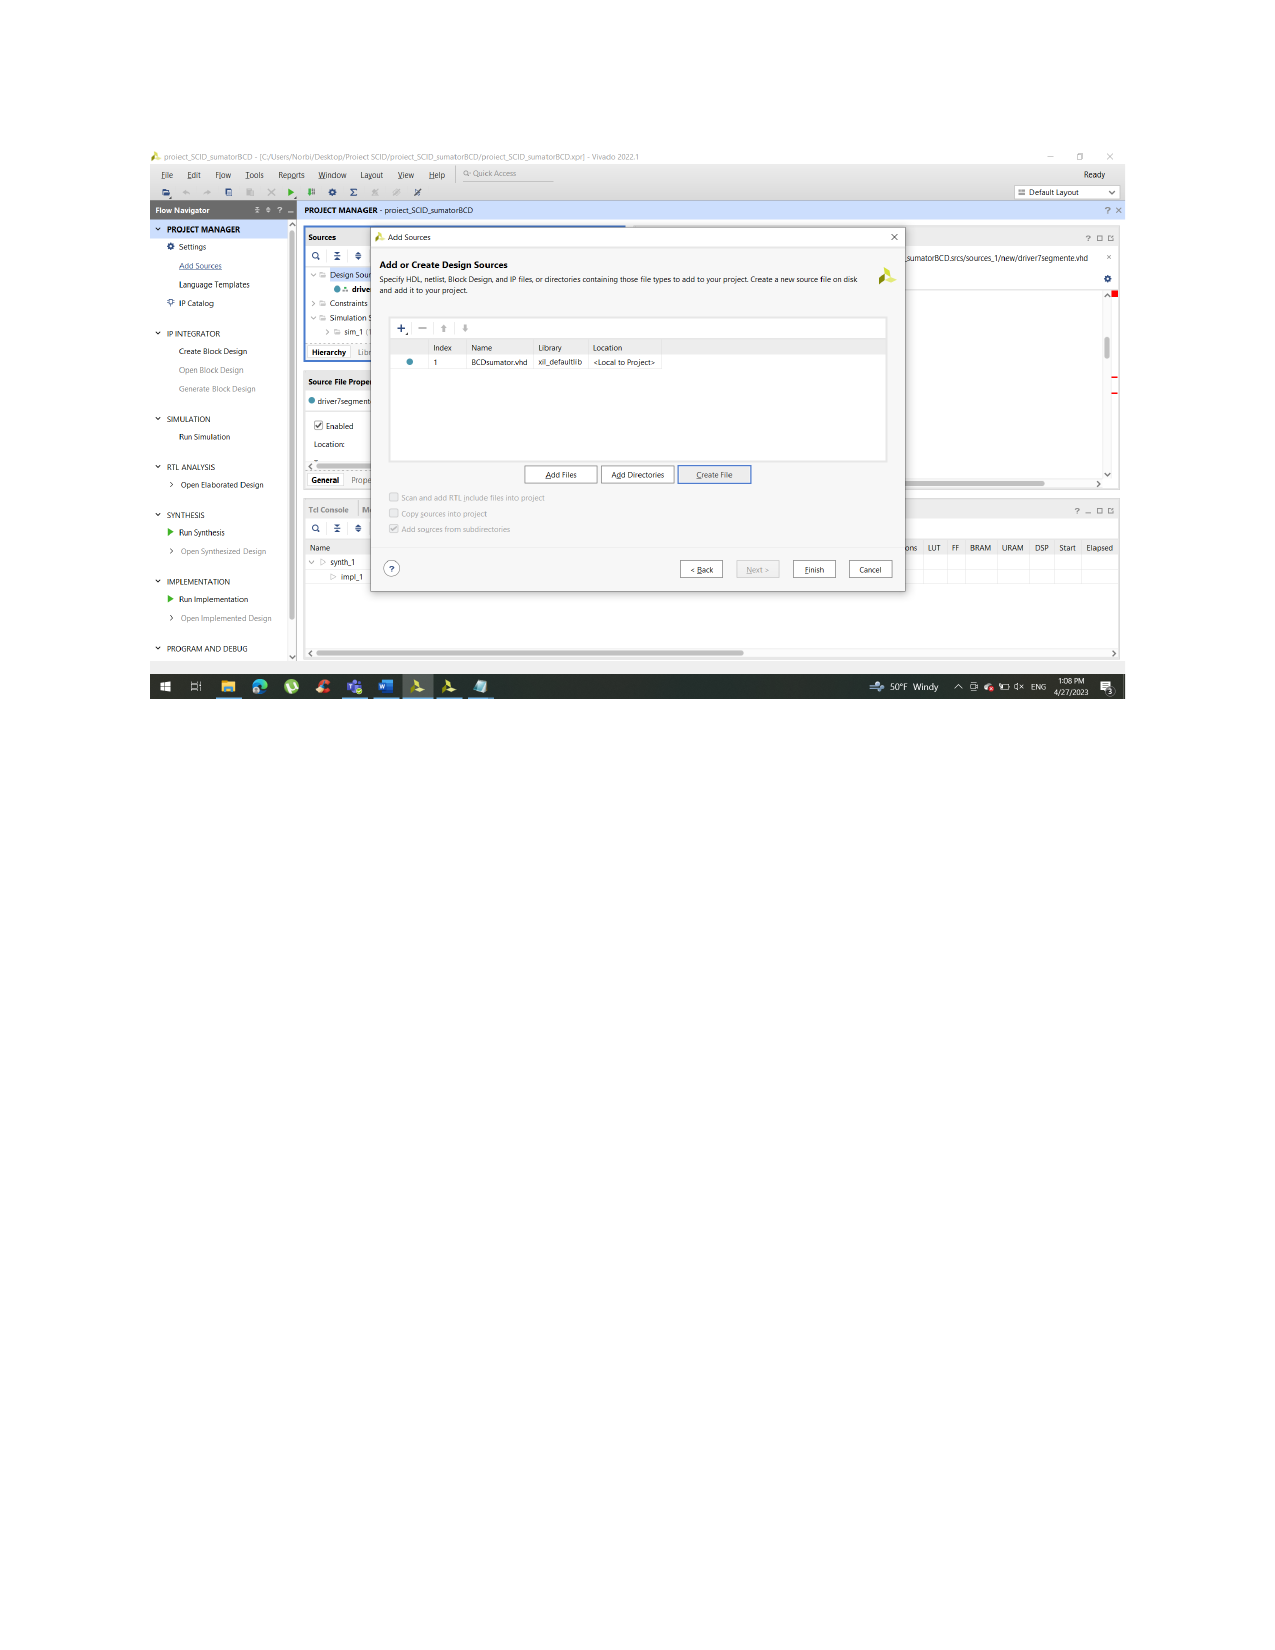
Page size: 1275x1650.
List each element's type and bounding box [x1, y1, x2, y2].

picture [150, 150, 1125, 699]
